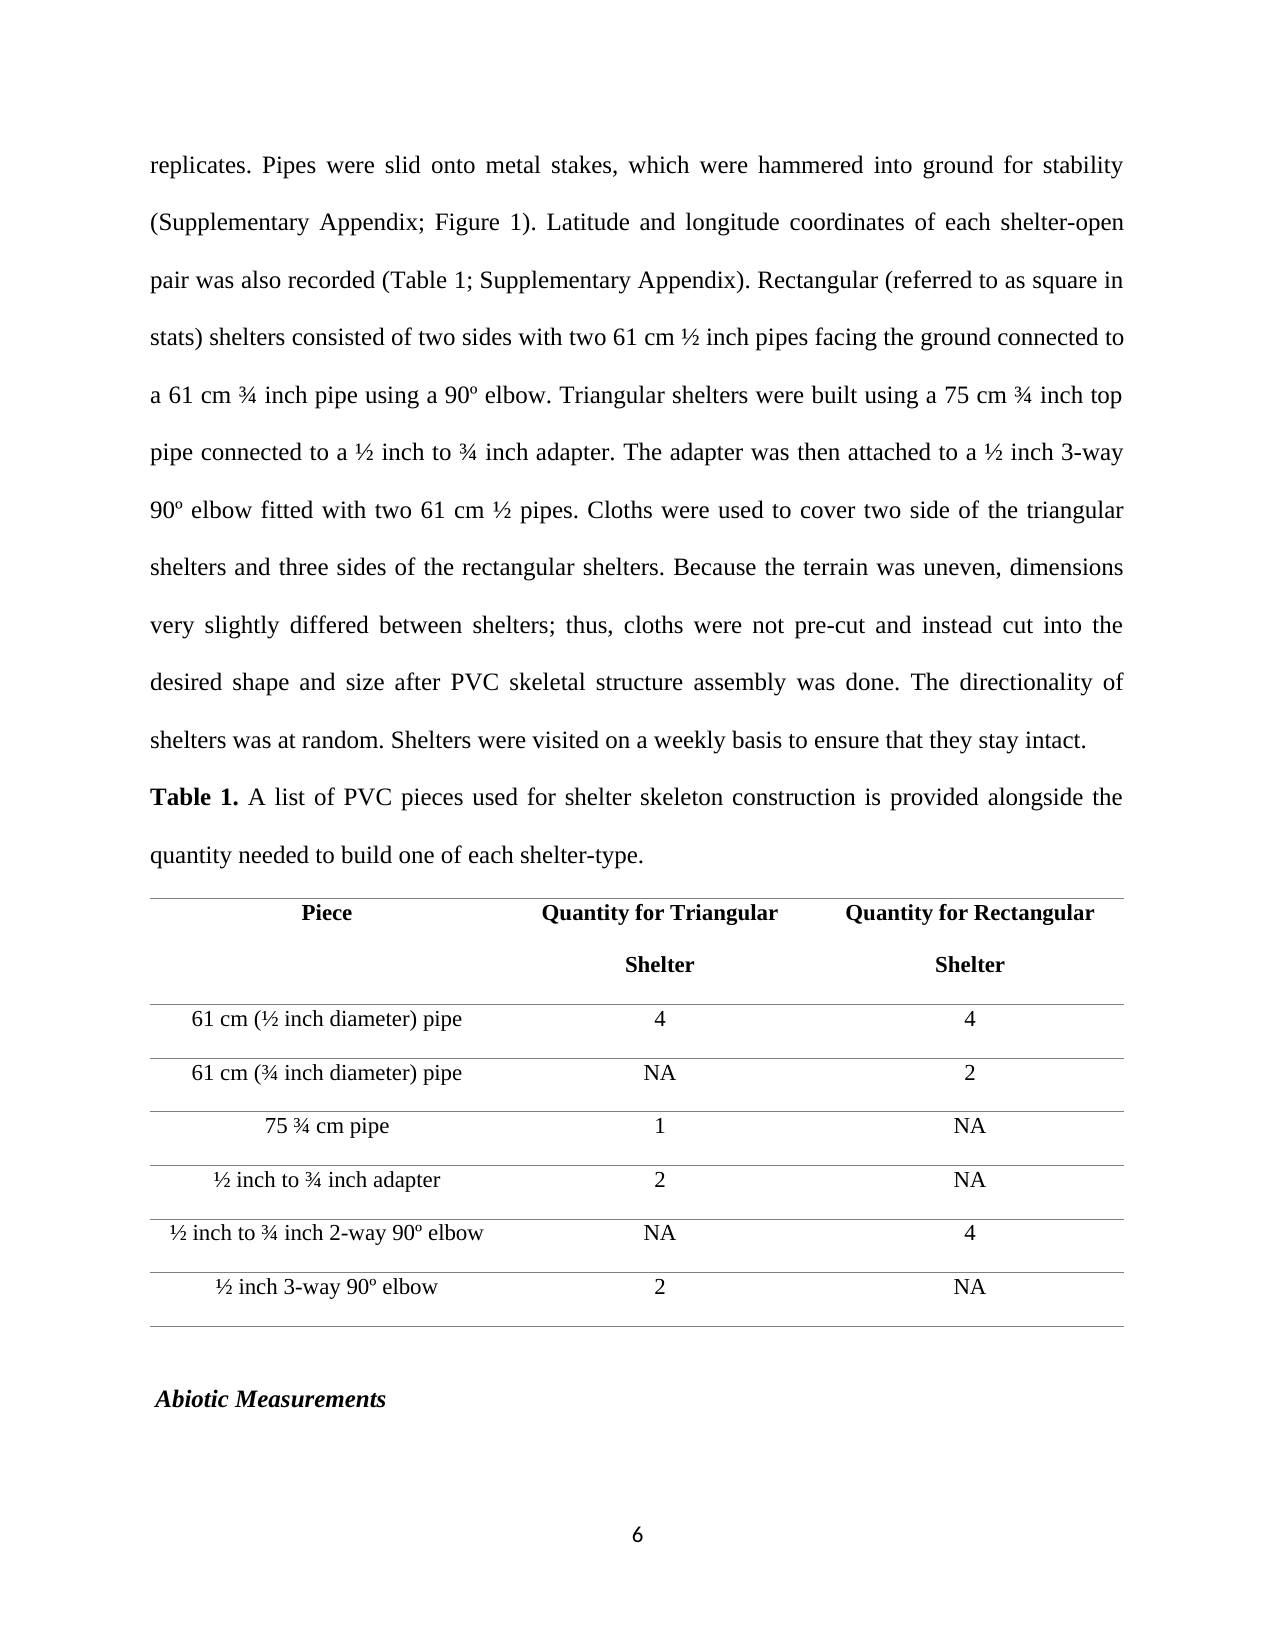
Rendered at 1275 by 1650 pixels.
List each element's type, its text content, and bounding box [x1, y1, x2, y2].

table_cell 61 cm (¾ inch diameter) pipe [150, 1059, 504, 1111]
table_cell ½ inch 3-way 90º elbow [150, 1273, 504, 1326]
table_cell 2 [504, 1273, 816, 1326]
table_cell NA [816, 1166, 1124, 1218]
table_cell 75 ¾ cm pipe [150, 1112, 504, 1165]
table_cell NA [504, 1059, 816, 1111]
table_cell ½ inch to ¾ inch adapter [150, 1166, 504, 1218]
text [150, 150, 1125, 754]
table_cell ½ inch to ¾ inch 2-way 90º elbow [150, 1220, 504, 1272]
table_header Quantity for Triangular Shelter [504, 899, 816, 1004]
table_cell NA [816, 1273, 1124, 1326]
table_cell 1 [504, 1112, 816, 1165]
table_cell 2 [816, 1059, 1124, 1111]
table_header Piece [150, 899, 504, 1004]
table_cell 4 [816, 1220, 1124, 1272]
table_cell 4 [504, 1005, 816, 1057]
table_cell NA [504, 1220, 816, 1272]
text Table 1. A list of PVC pieces used for shelter skeleton construction is provided alongside the quantity needed to build one of each shelter-type. [150, 782, 1125, 869]
table_cell 61 cm (½ inch diameter) pipe [150, 1005, 504, 1057]
table_header Quantity for Rectangular Shelter [816, 899, 1124, 1004]
text Abiotic Measurements [150, 1384, 1125, 1413]
table_cell NA [816, 1112, 1124, 1165]
table_cell 2 [504, 1166, 816, 1218]
table_cell 4 [816, 1005, 1124, 1057]
